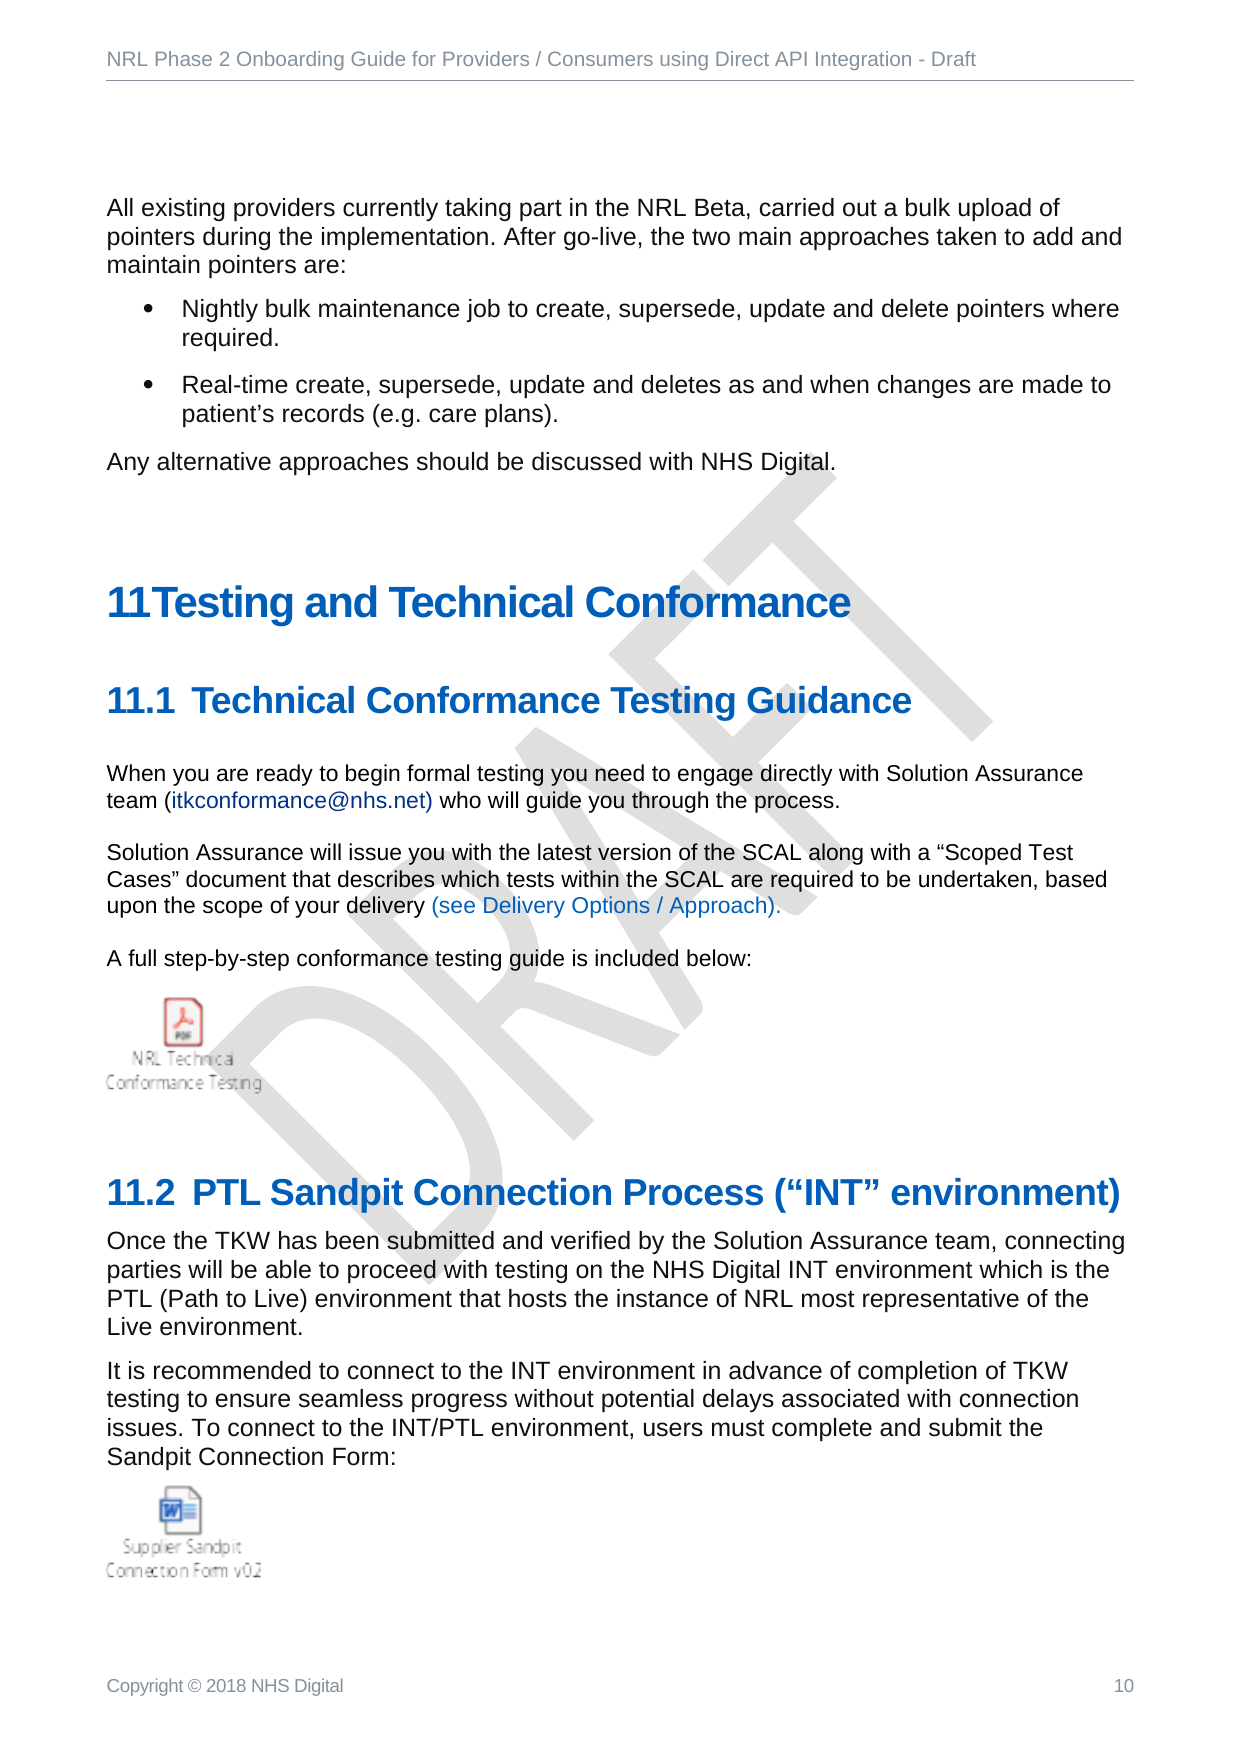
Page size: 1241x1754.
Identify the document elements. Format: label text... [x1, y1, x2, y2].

subtitle PTL Sandpit Connection Process (“INT” environment) [106, 1171, 1134, 1214]
text Any alternative approaches should be discussed with NHS Digital. [106, 447, 1134, 475]
text A full step-by-step conformance testing guide is included below: [106, 945, 1134, 971]
list Nightly bulk maintenance job to create, supersede, update and delete pointers where required. [144, 294, 1134, 351]
list Real-time create, supersede, update and deletes as and when changes are made to patient’s records (e.g. care plans). [144, 370, 1134, 428]
text Once the TKW has been submitted and verified by the Solution Assurance team, connecting parties will be able to proceed with testing on the NHS Digital INT environment which is the PTL (Path to Live) environment that hosts the instance of NRL most representative of the Live environment. [106, 1226, 1134, 1341]
text When you are ready to begin formal testing you need to engage directly with Solution Assurance team (itkconformance@nhs.net) who will guide you through the process. [106, 760, 1134, 813]
text Solution Assurance will issue you with the latest version of the SCAL along with a “Scoped Test Cases” document that describes which tests within the SCAL are required to be undertaken, based upon the scope of your delivery (see Delivery Options / Approach). [106, 839, 1134, 918]
text It is recommended to connect to the INT environment in advance of completion of TKW testing to ensure seamless progress without potential delays associated with connection issues. To connect to the INT/PTL environment, users must complete and submit the Sandpit Connection Form: [106, 1356, 1134, 1471]
subtitle Testing and Technical Conformance [106, 577, 1134, 627]
subtitle Technical Conformance Testing Guidance [106, 678, 1134, 721]
text All existing providers currently taking part in the NRL Beta, carried out a bulk upload of pointers during the implementation. After go-live, the two main approaches taken to add and maintain pointers are: [106, 193, 1134, 279]
